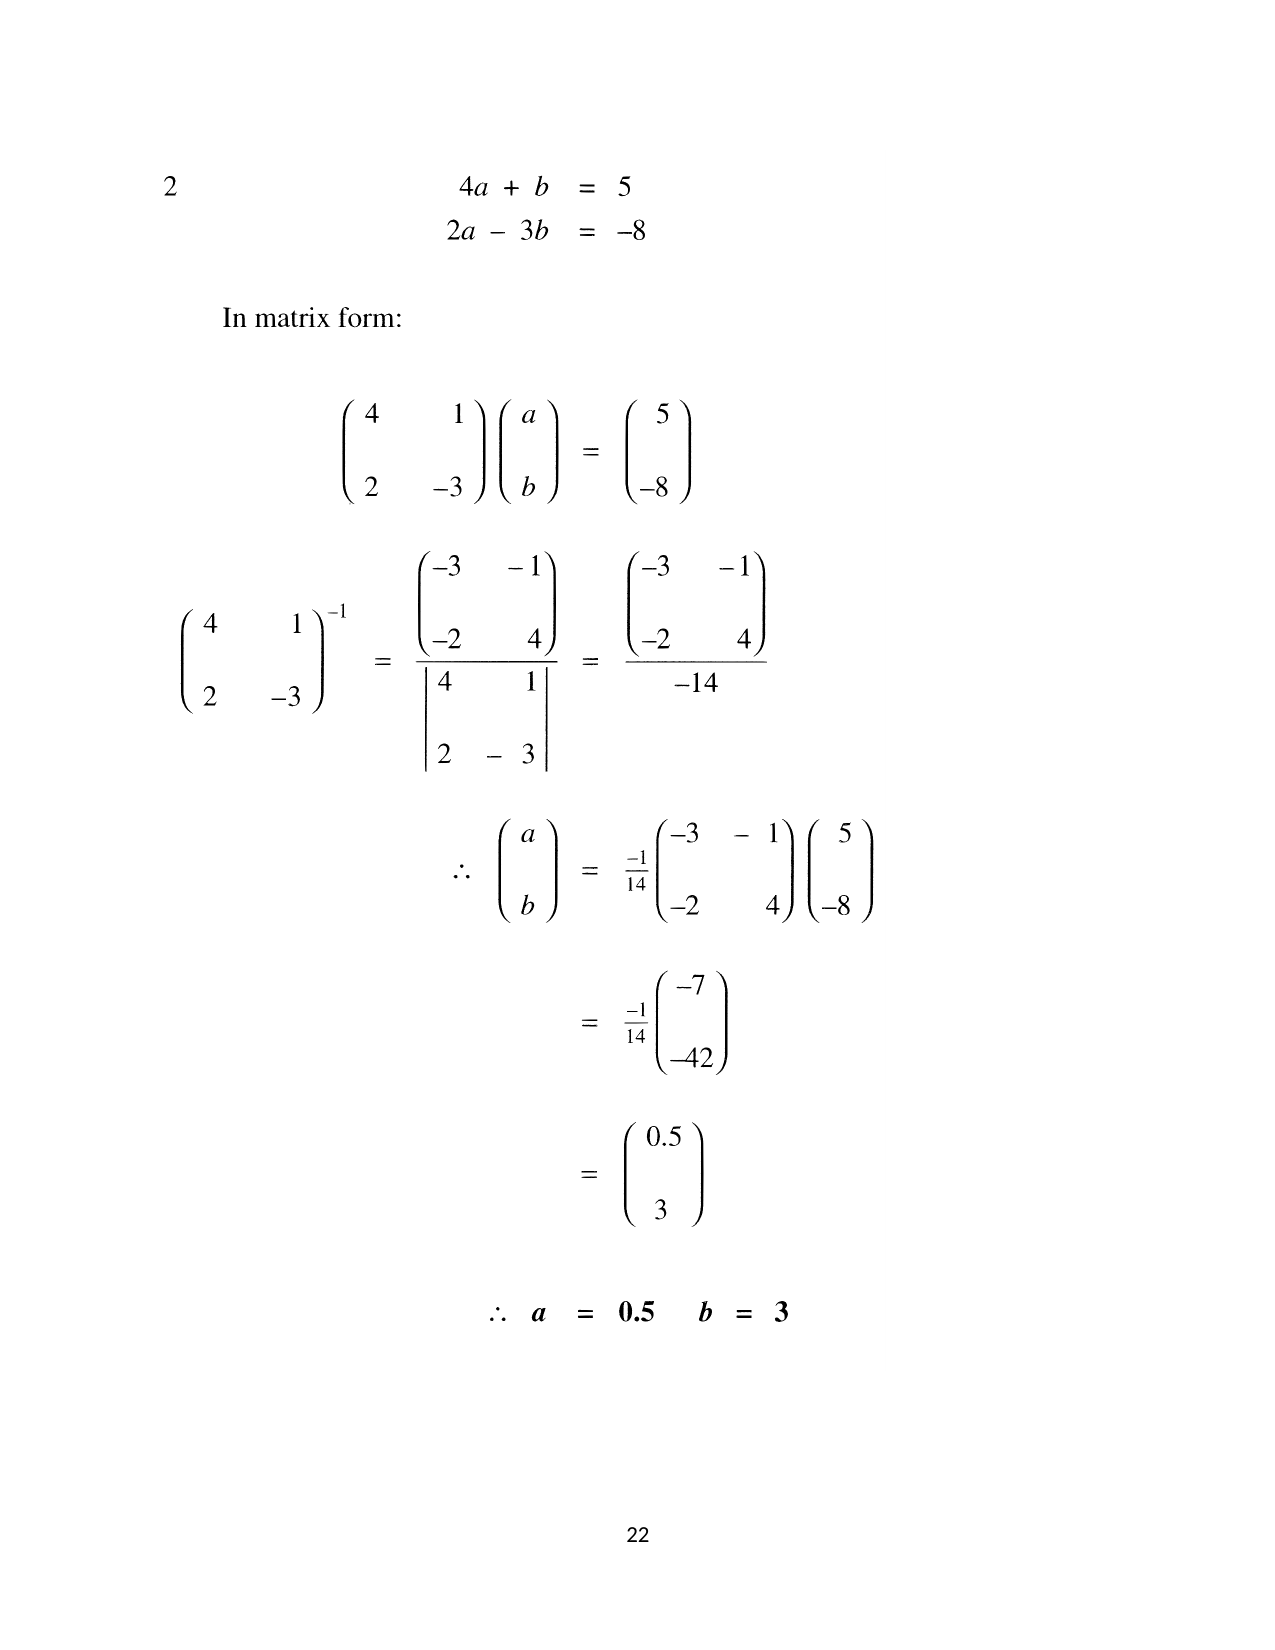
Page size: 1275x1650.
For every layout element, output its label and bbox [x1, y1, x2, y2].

picture [150, 150, 886, 1371]
